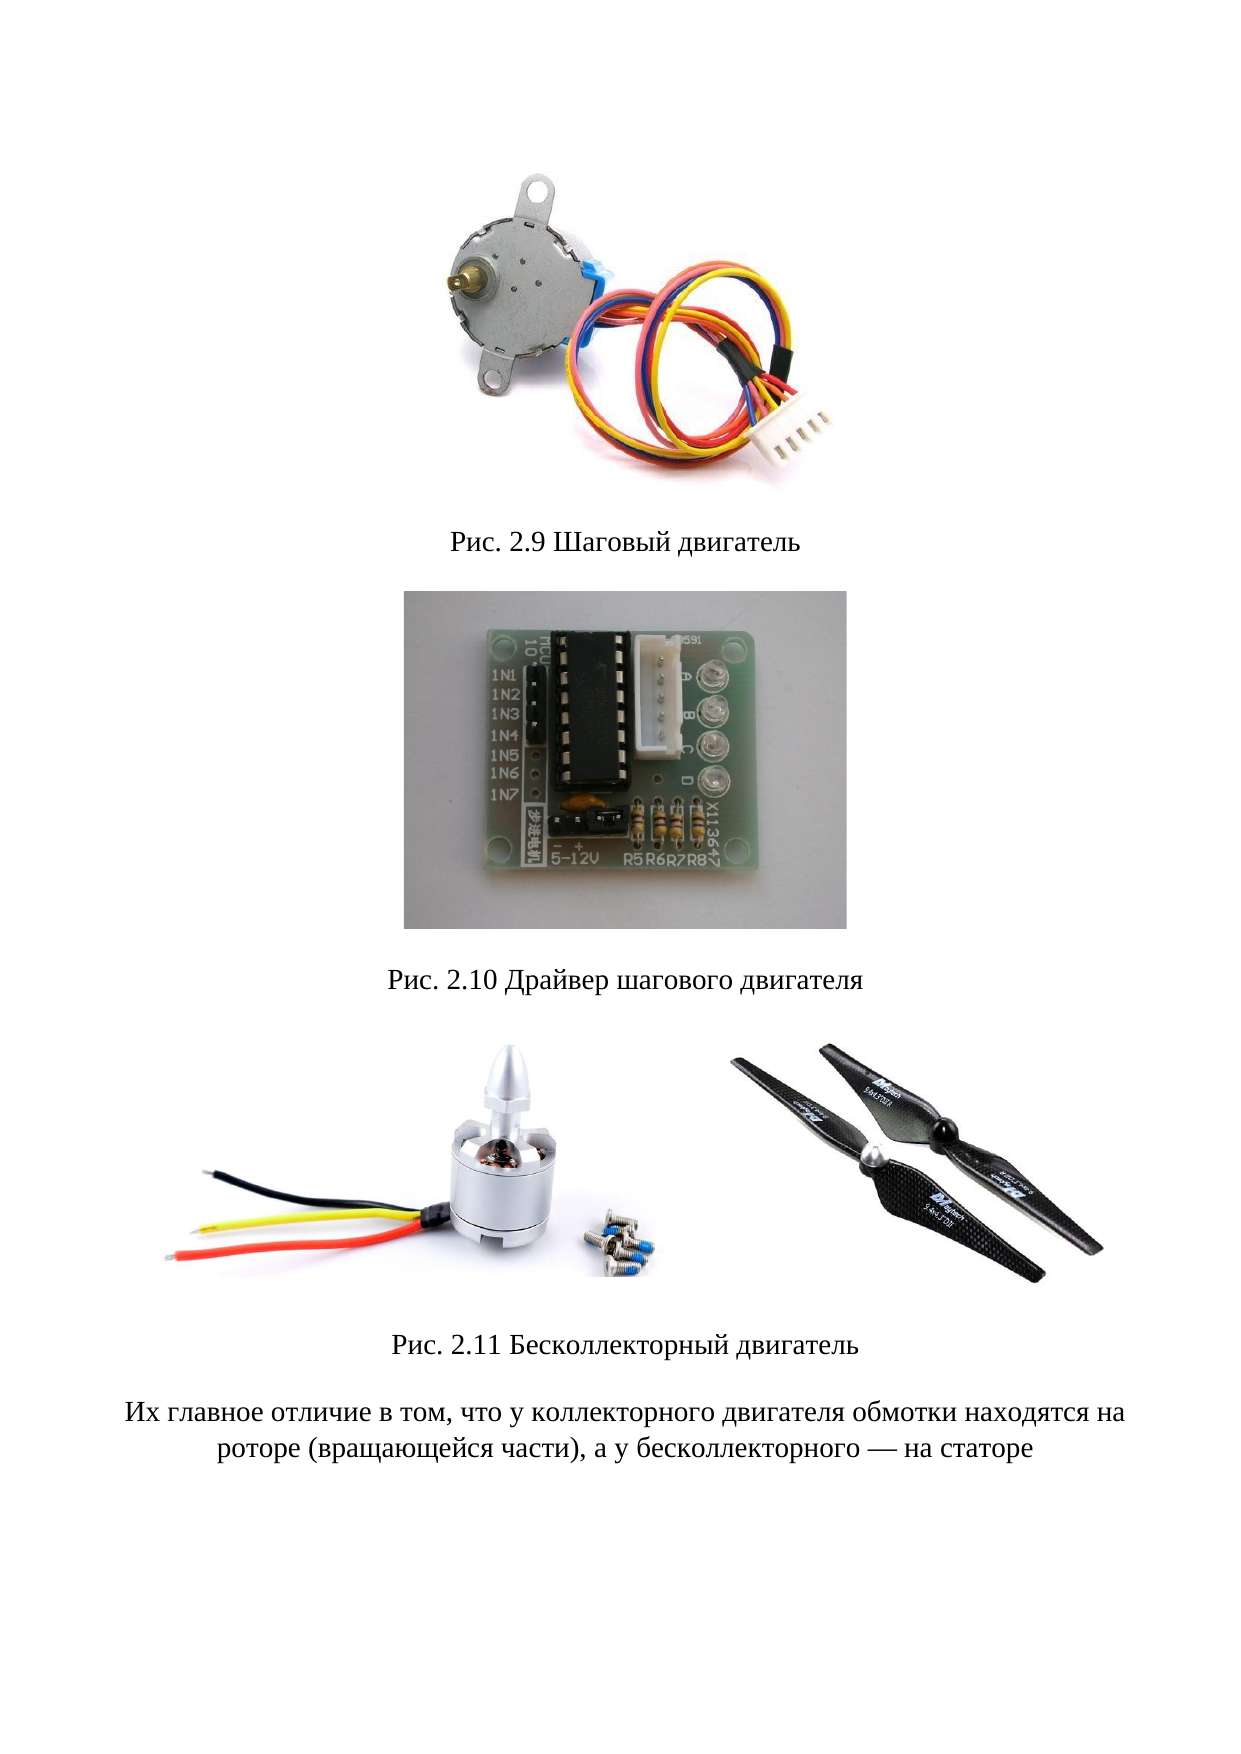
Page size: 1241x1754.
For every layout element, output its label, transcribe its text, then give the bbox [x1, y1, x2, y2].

picture [724, 1028, 1112, 1294]
picture [397, 150, 853, 492]
picture [138, 1041, 715, 1277]
text Рис. 2.11 Бесколлекторный двигатель [117, 1327, 1133, 1361]
text Их главное отличие в том, что у коллекторного двигателя обмотки находятся на роторе (вращающейся части), а у бесколлекторного — на статоре [117, 1394, 1133, 1463]
text Рис. 2.9 Шаговый двигатель [117, 524, 1133, 558]
picture [403, 591, 847, 929]
text Рис. 2.10 Драйвер шагового двигателя [117, 962, 1133, 995]
